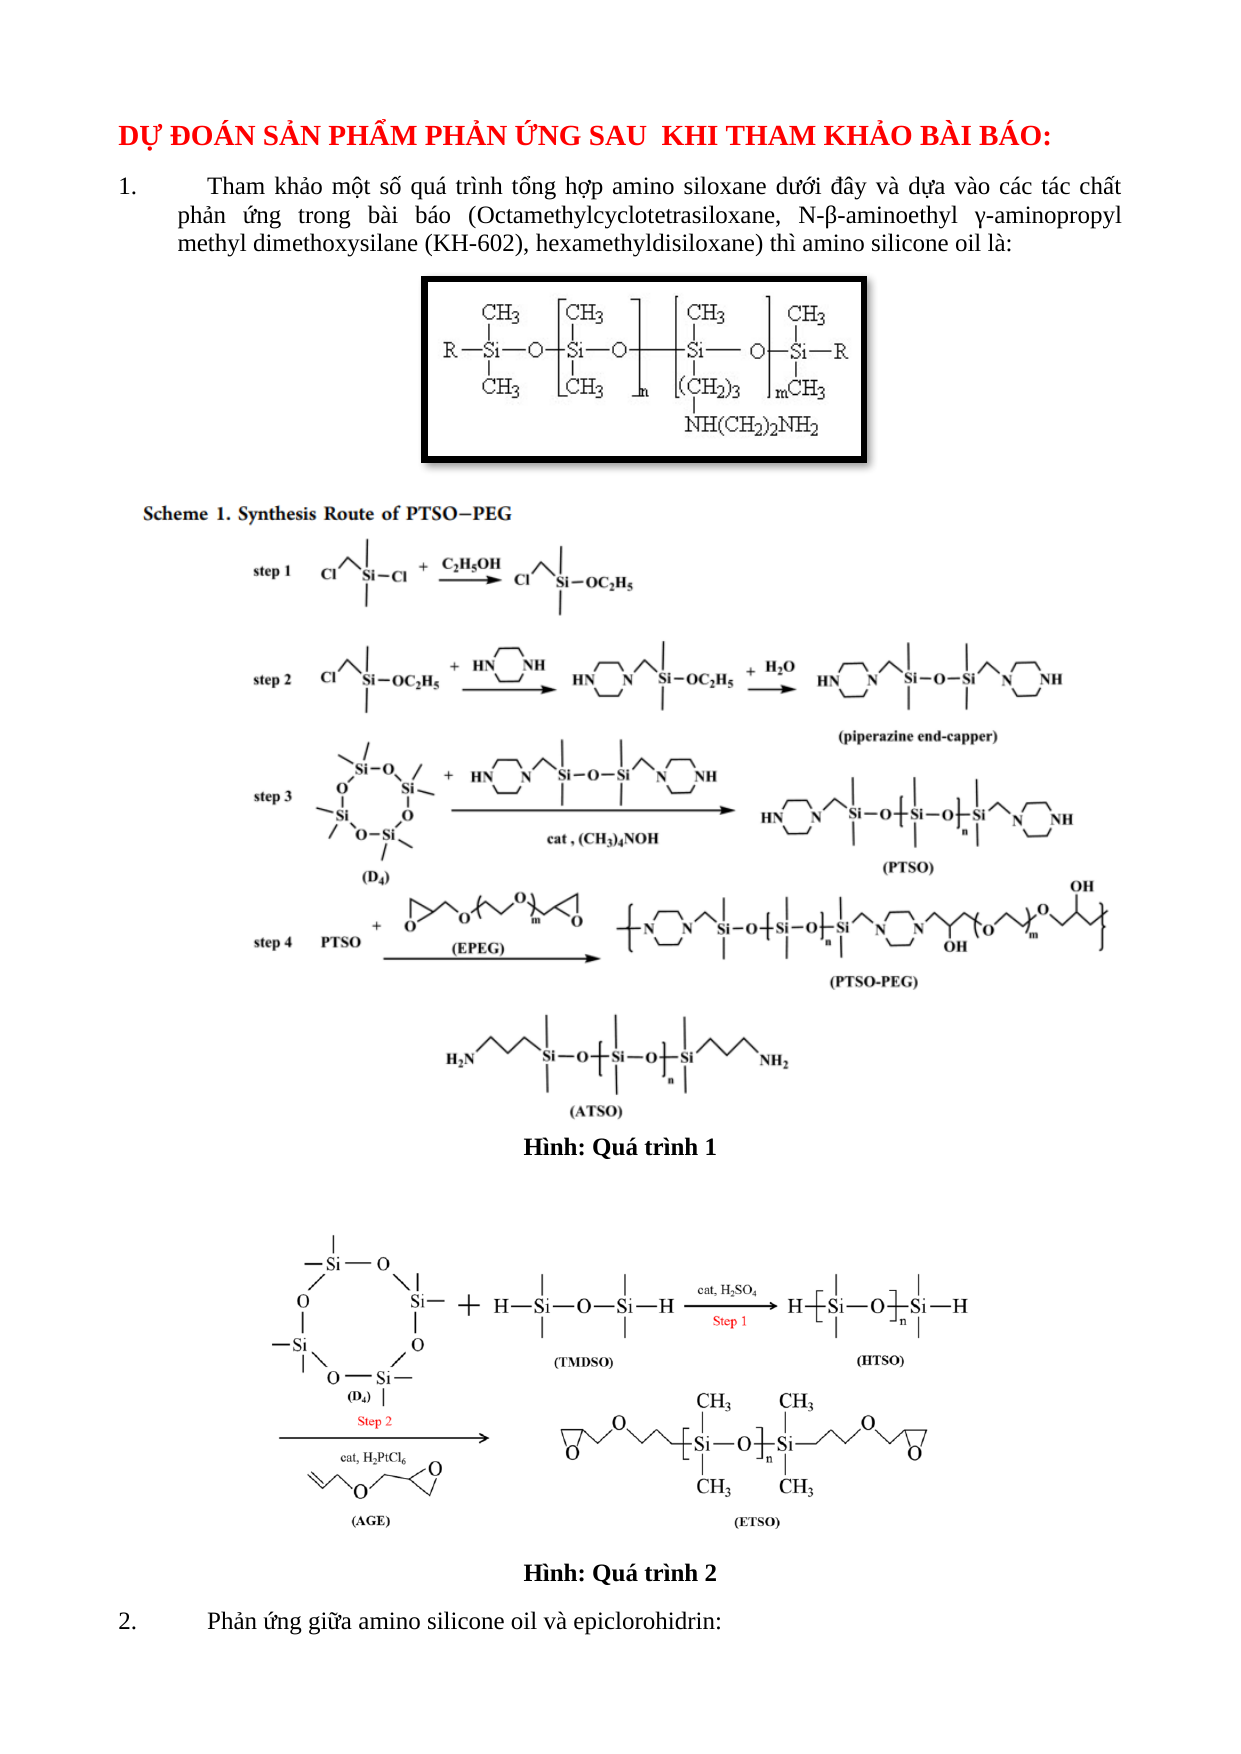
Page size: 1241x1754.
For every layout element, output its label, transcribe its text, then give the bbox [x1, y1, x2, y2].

text Hình: Quá trình 2 [118, 1558, 1122, 1587]
text 1. Tham khảo một số quá trình tổng hợp amino siloxane dưới đây và dựa vào các tác chất phản ứng trong bài báo (Octamethylcyclotetrasiloxane, N-β-aminoethyl γ-aminopropyl methyl dimethoxysilane (KH-602), hexamethyldisiloxane) thì amino silicone oil là: [118, 171, 1122, 257]
text DỰ ĐOÁN SẢN PHẨM PHẢN ỨNG SAU KHI THAM KHẢO BÀI BÁO: [118, 118, 1122, 152]
picture [428, 282, 861, 456]
picture [257, 1227, 983, 1540]
text Hình: Quá trình 1 [118, 1132, 1122, 1161]
text 2. Phản ứng giữa amino silicone oil và epiclorohidrin: [118, 1606, 1122, 1635]
picture [118, 491, 1120, 1133]
